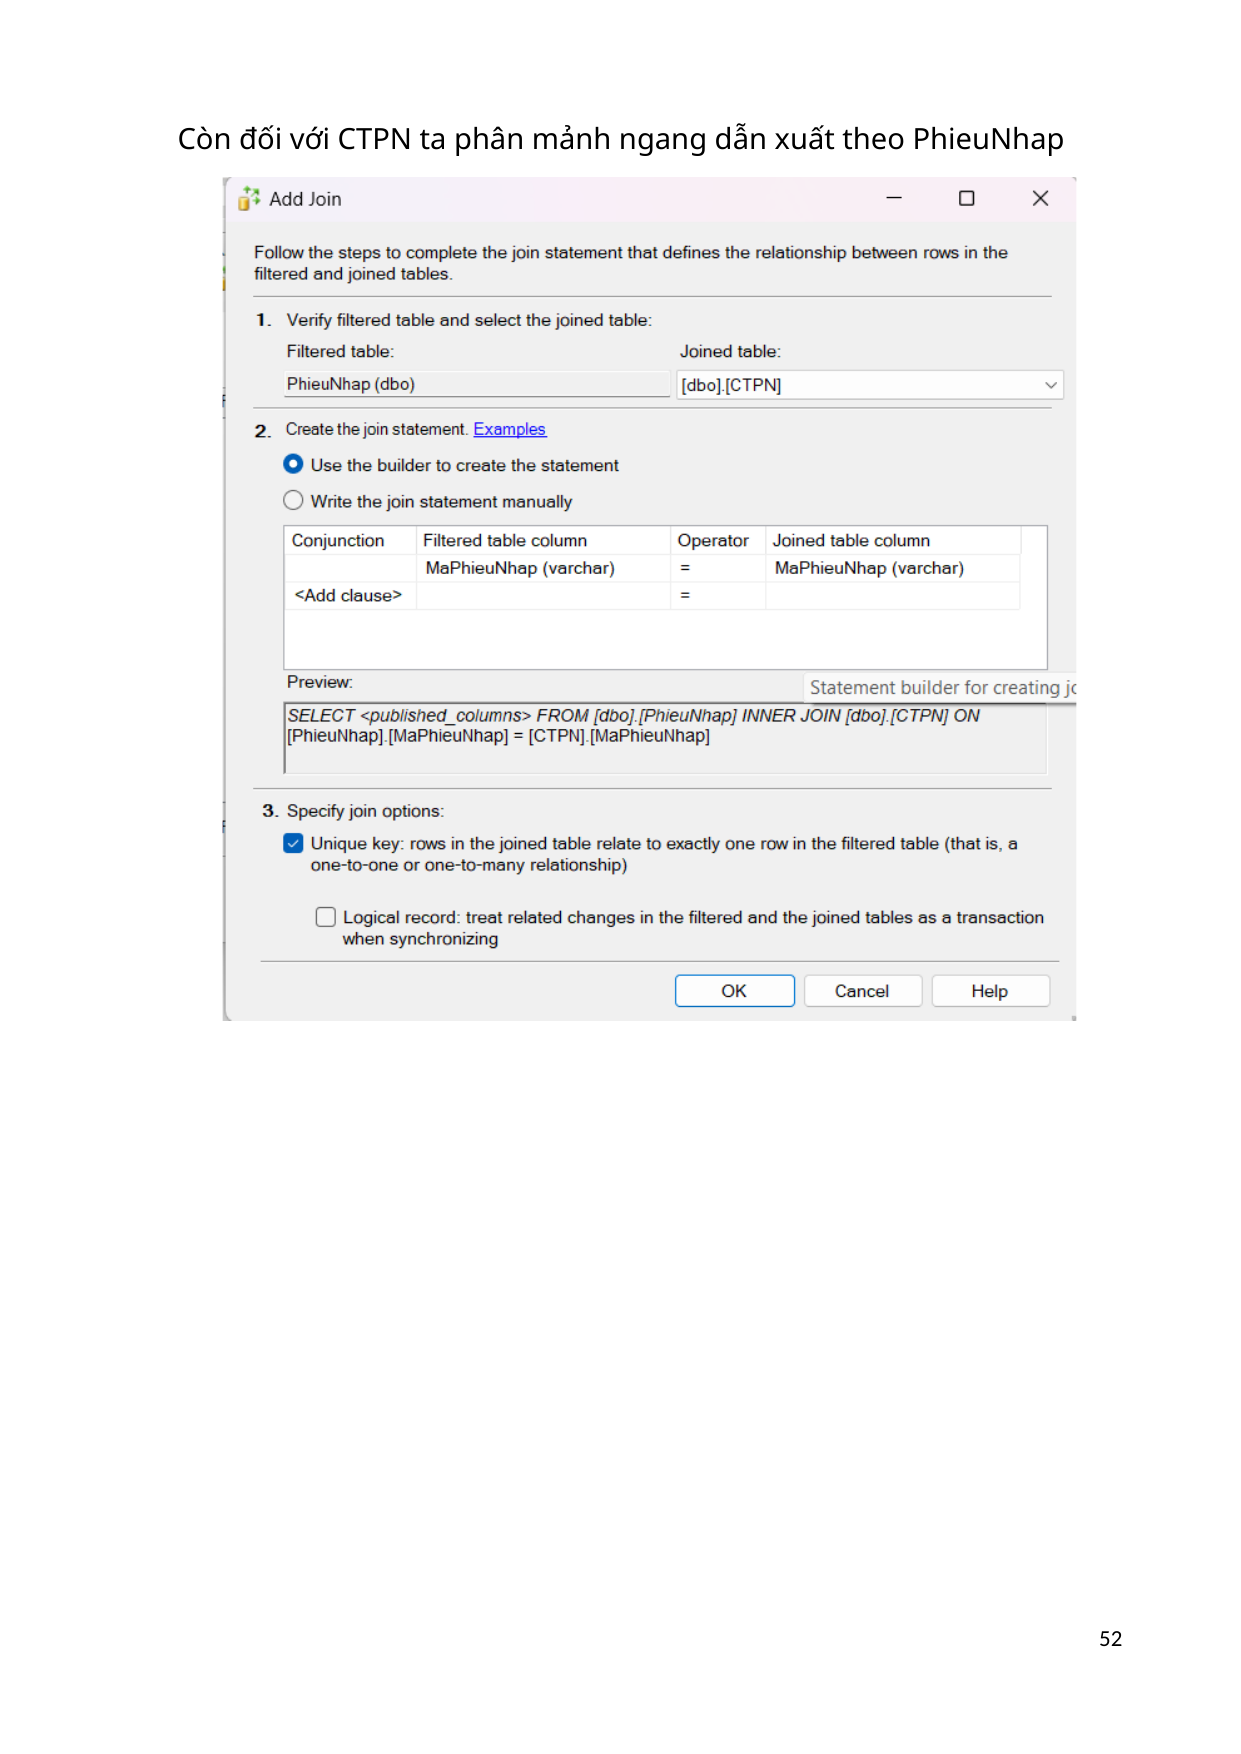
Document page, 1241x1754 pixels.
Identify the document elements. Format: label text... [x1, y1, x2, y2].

text Còn đối với CTPN ta phân mảnh ngang dẫn xuất theo PhieuNhap [177, 118, 1122, 158]
picture [222, 177, 1077, 1021]
